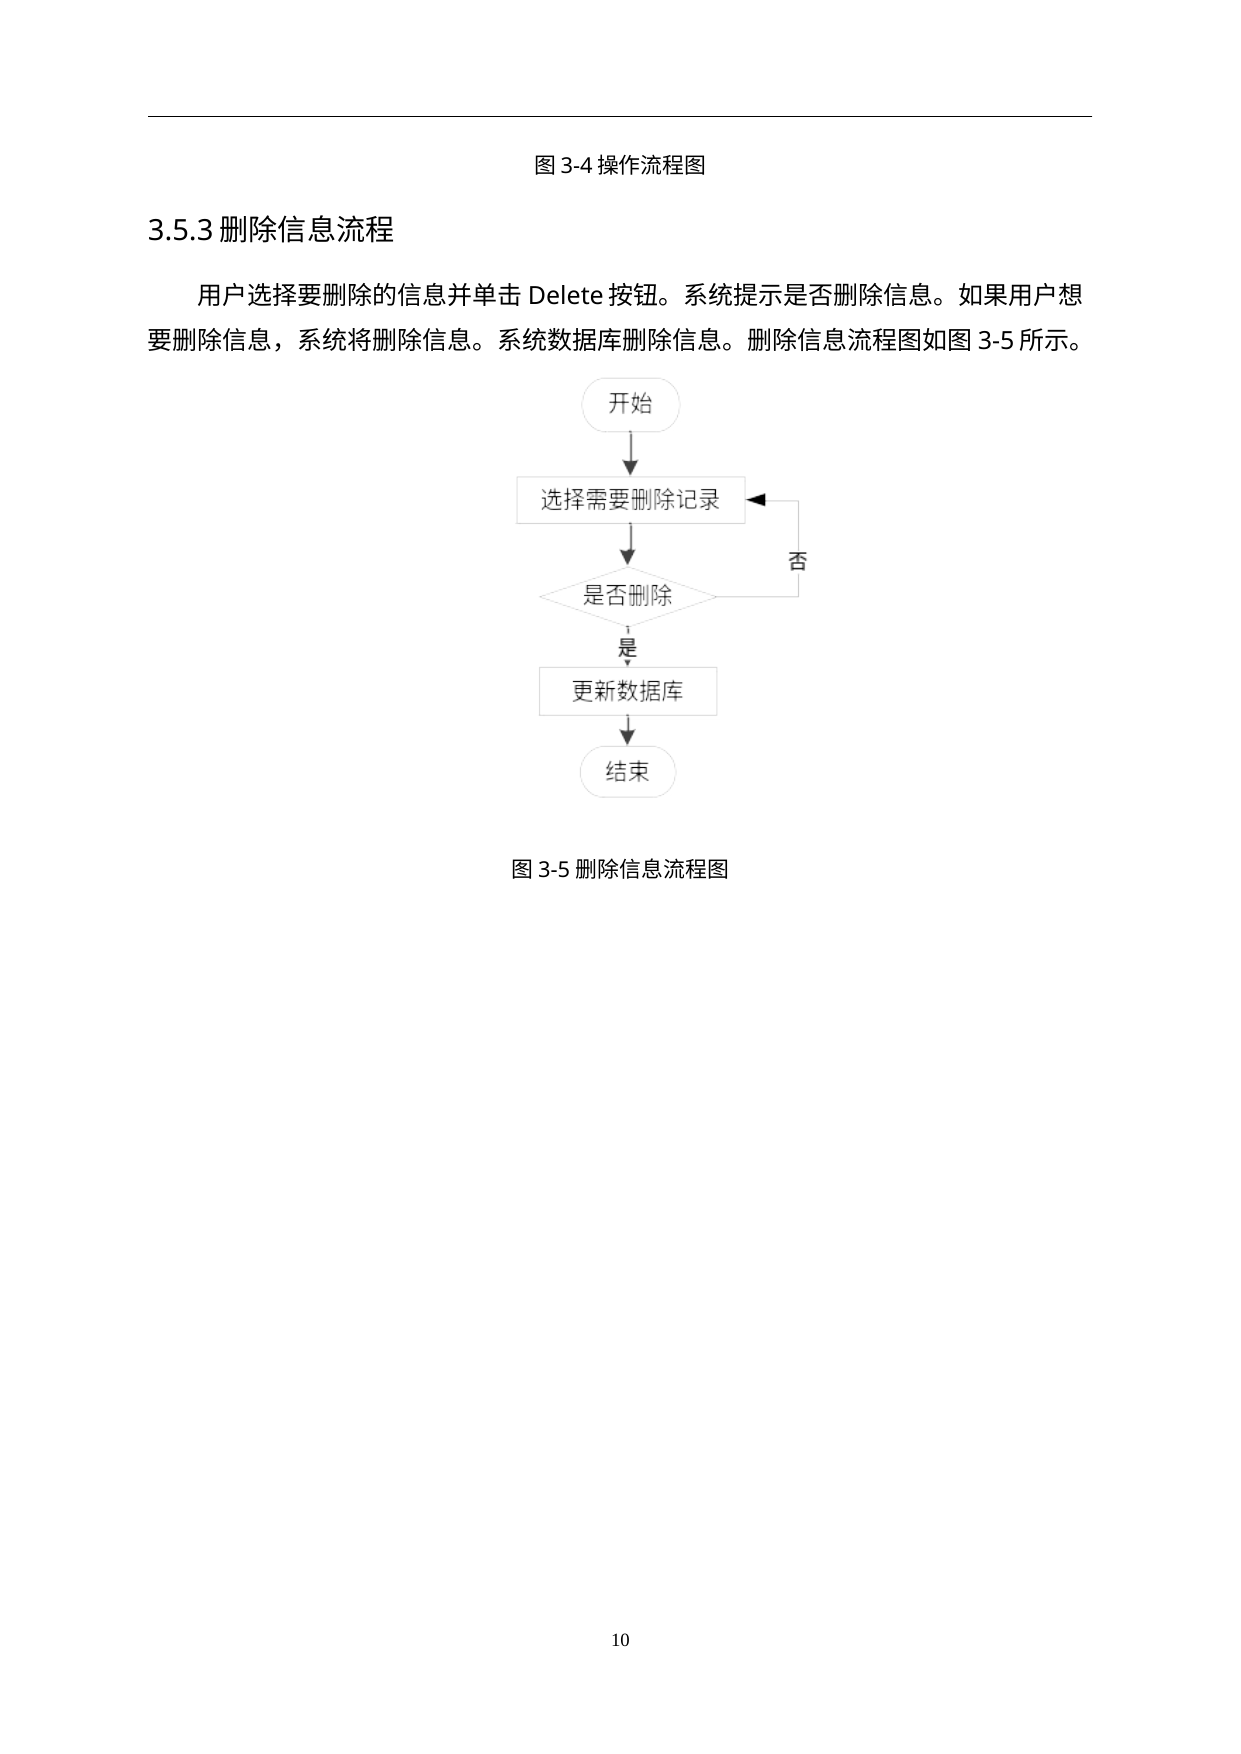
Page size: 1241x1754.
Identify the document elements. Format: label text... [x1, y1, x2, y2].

text 用户选择要删除的信息并单击Delete按钮。系统提示是否删除信息。如果用户想要删除信息，系统将删除信息。系统数据库删除信息。删除信息流程图如图3-5所示。 [148, 275, 1092, 357]
text 图3-5 删除信息流程图 [148, 852, 1092, 884]
text 图3-4操作流程图 [148, 148, 1092, 179]
subtitle 3.5.3删除信息流程 [148, 207, 1092, 248]
